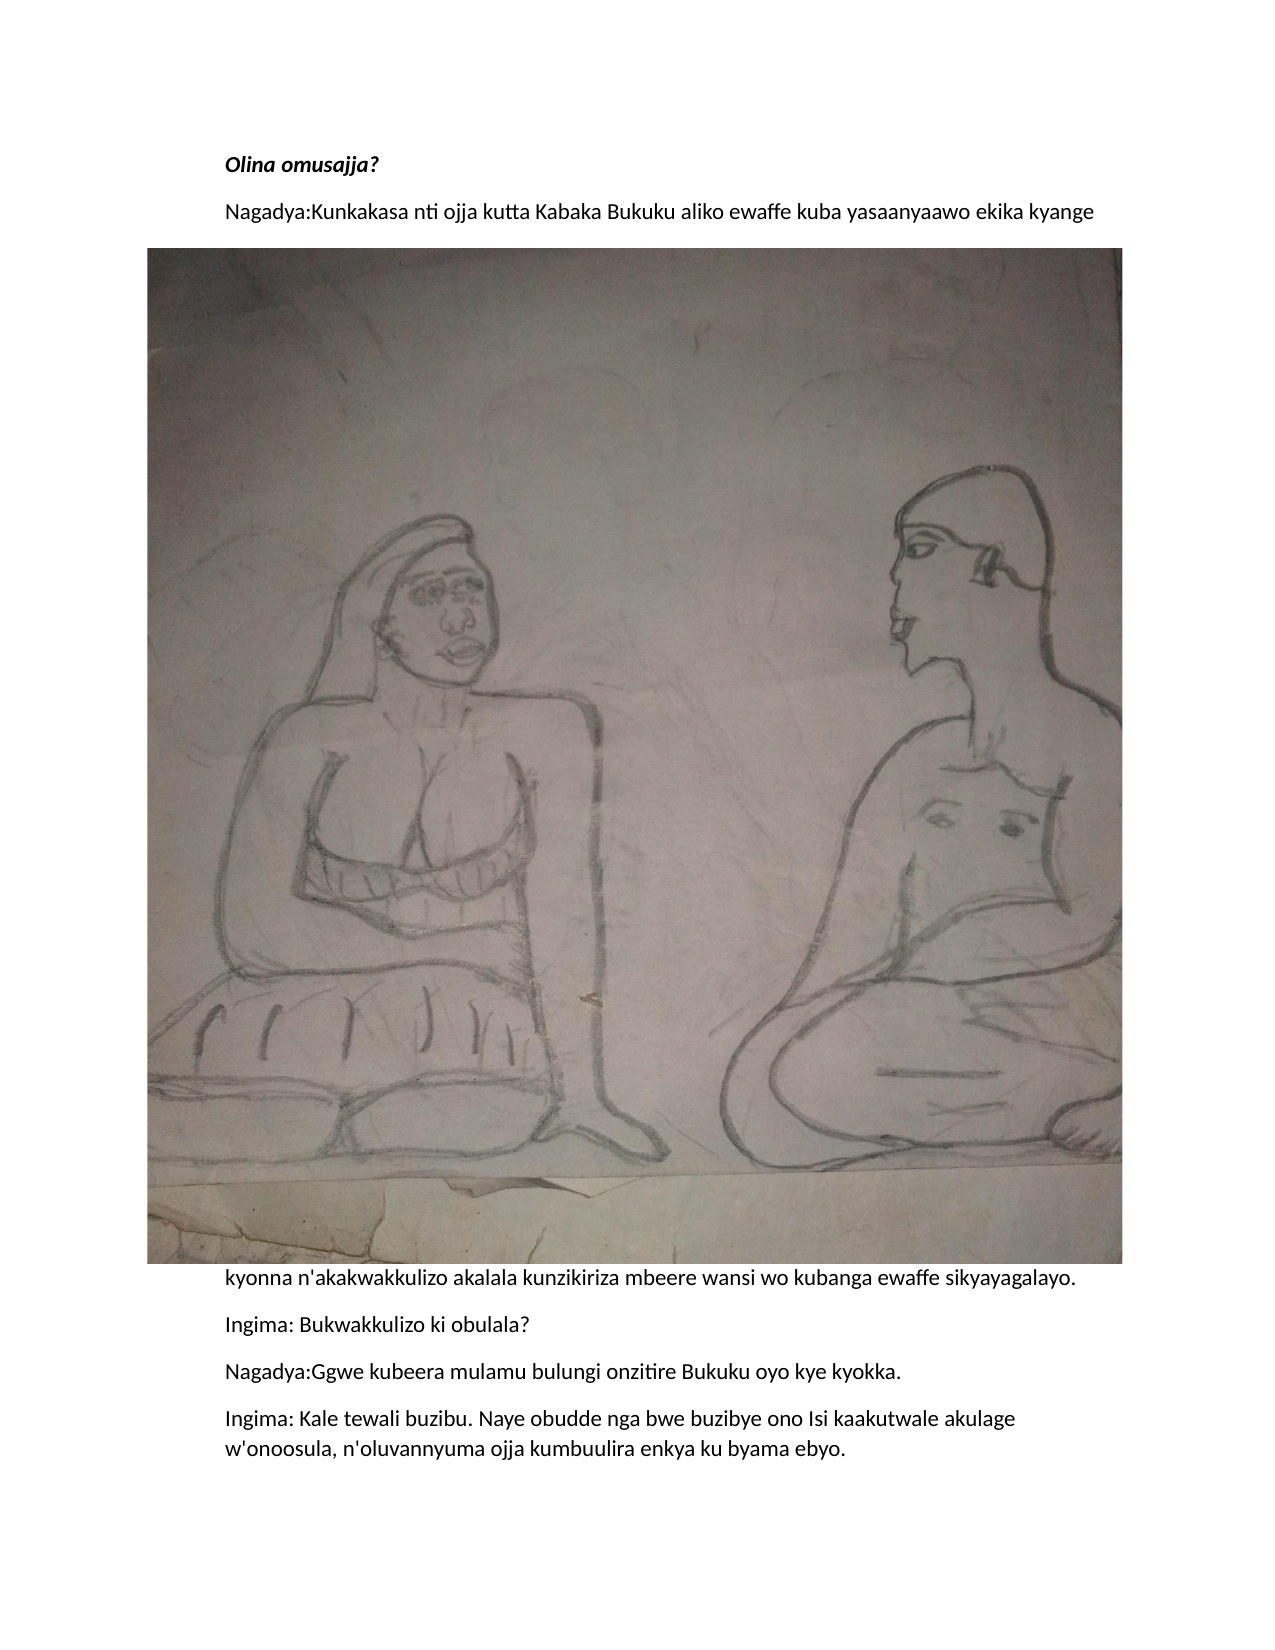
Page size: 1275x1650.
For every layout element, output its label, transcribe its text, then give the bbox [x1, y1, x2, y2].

text Olina omusajja? [225, 150, 1125, 178]
text Nagadya:Kunkakasa nti ojja kutta Kabaka Bukuku aliko ewaffe kuba yasaanyaawo ekika kyange kyonna n'akakwakkulizo akalala kunzikiriza mbeere wansi wo kubanga ewaffe sikyayagalayo. [225, 197, 1125, 1291]
text Ingima: Kale tewali buzibu. Naye obudde nga bwe buzibye ono Isi kaakutwale akulage w'onoosula, n'oluvannyuma ojja kumbuulira enkya ku byama ebyo. [225, 1404, 1125, 1462]
text Nagadya:Ggwe kubeera mulamu bulungi onzitire Bukuku oyo kye kyokka. [225, 1357, 1125, 1385]
text Ingima: Bukwakkulizo ki obulala? [225, 1310, 1125, 1338]
